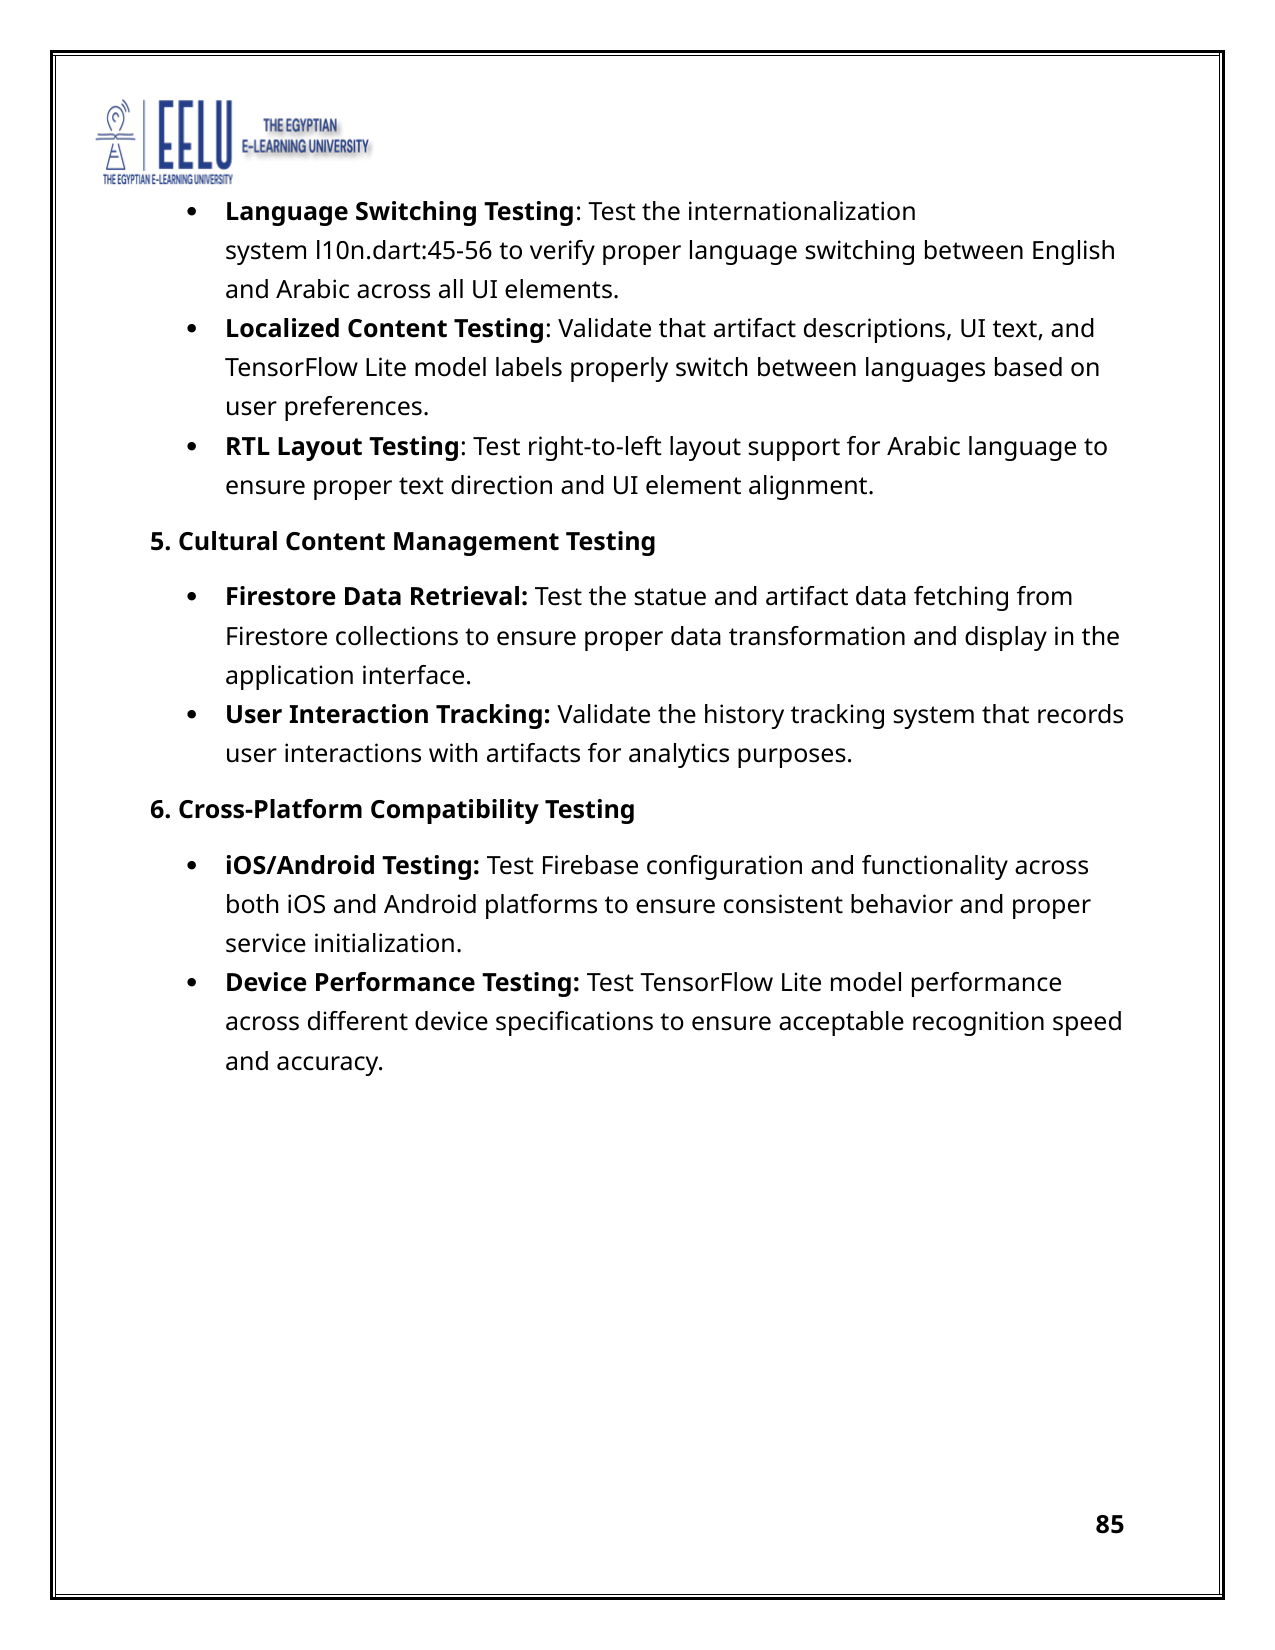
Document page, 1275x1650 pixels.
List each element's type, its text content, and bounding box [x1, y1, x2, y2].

list Localized Content Testing: Validate that artifact descriptions, UI text, and TensorFlow Lite model labels properly switch between languages based on user preferences. [187, 311, 1125, 423]
text 5. Cultural Content Management Testing [150, 523, 1125, 557]
picture [80, 75, 374, 188]
list Firestore Data Retrieval: Test the statue and artifact data fetching from Firestore collections to ensure proper data transformation and display in the application interface. [187, 579, 1125, 691]
list RTL Layout Testing: Test right-to-left layout support for Arabic language to ensure proper text direction and UI element alignment. [187, 428, 1125, 501]
text 6. Cross-Platform Compatibility Testing [150, 791, 1125, 826]
list Language Switching Testing: Test the internationalization system l10n.dart:45-56 to verify proper language switching between English and Arabic across all UI elements. [187, 150, 1125, 306]
list Device Performance Testing: Test TensorFlow Lite model performance across different device specifications to ensure acceptable recognition speed and accuracy. [187, 965, 1125, 1077]
list iOS/Android Testing: Test Firebase configuration and functionality across both iOS and Android platforms to ensure consistent behavior and proper service initialization. [187, 847, 1125, 960]
list User Interaction Tracking: Validate the history tracking system that records user interactions with artifacts for analytics purposes. [187, 696, 1125, 770]
